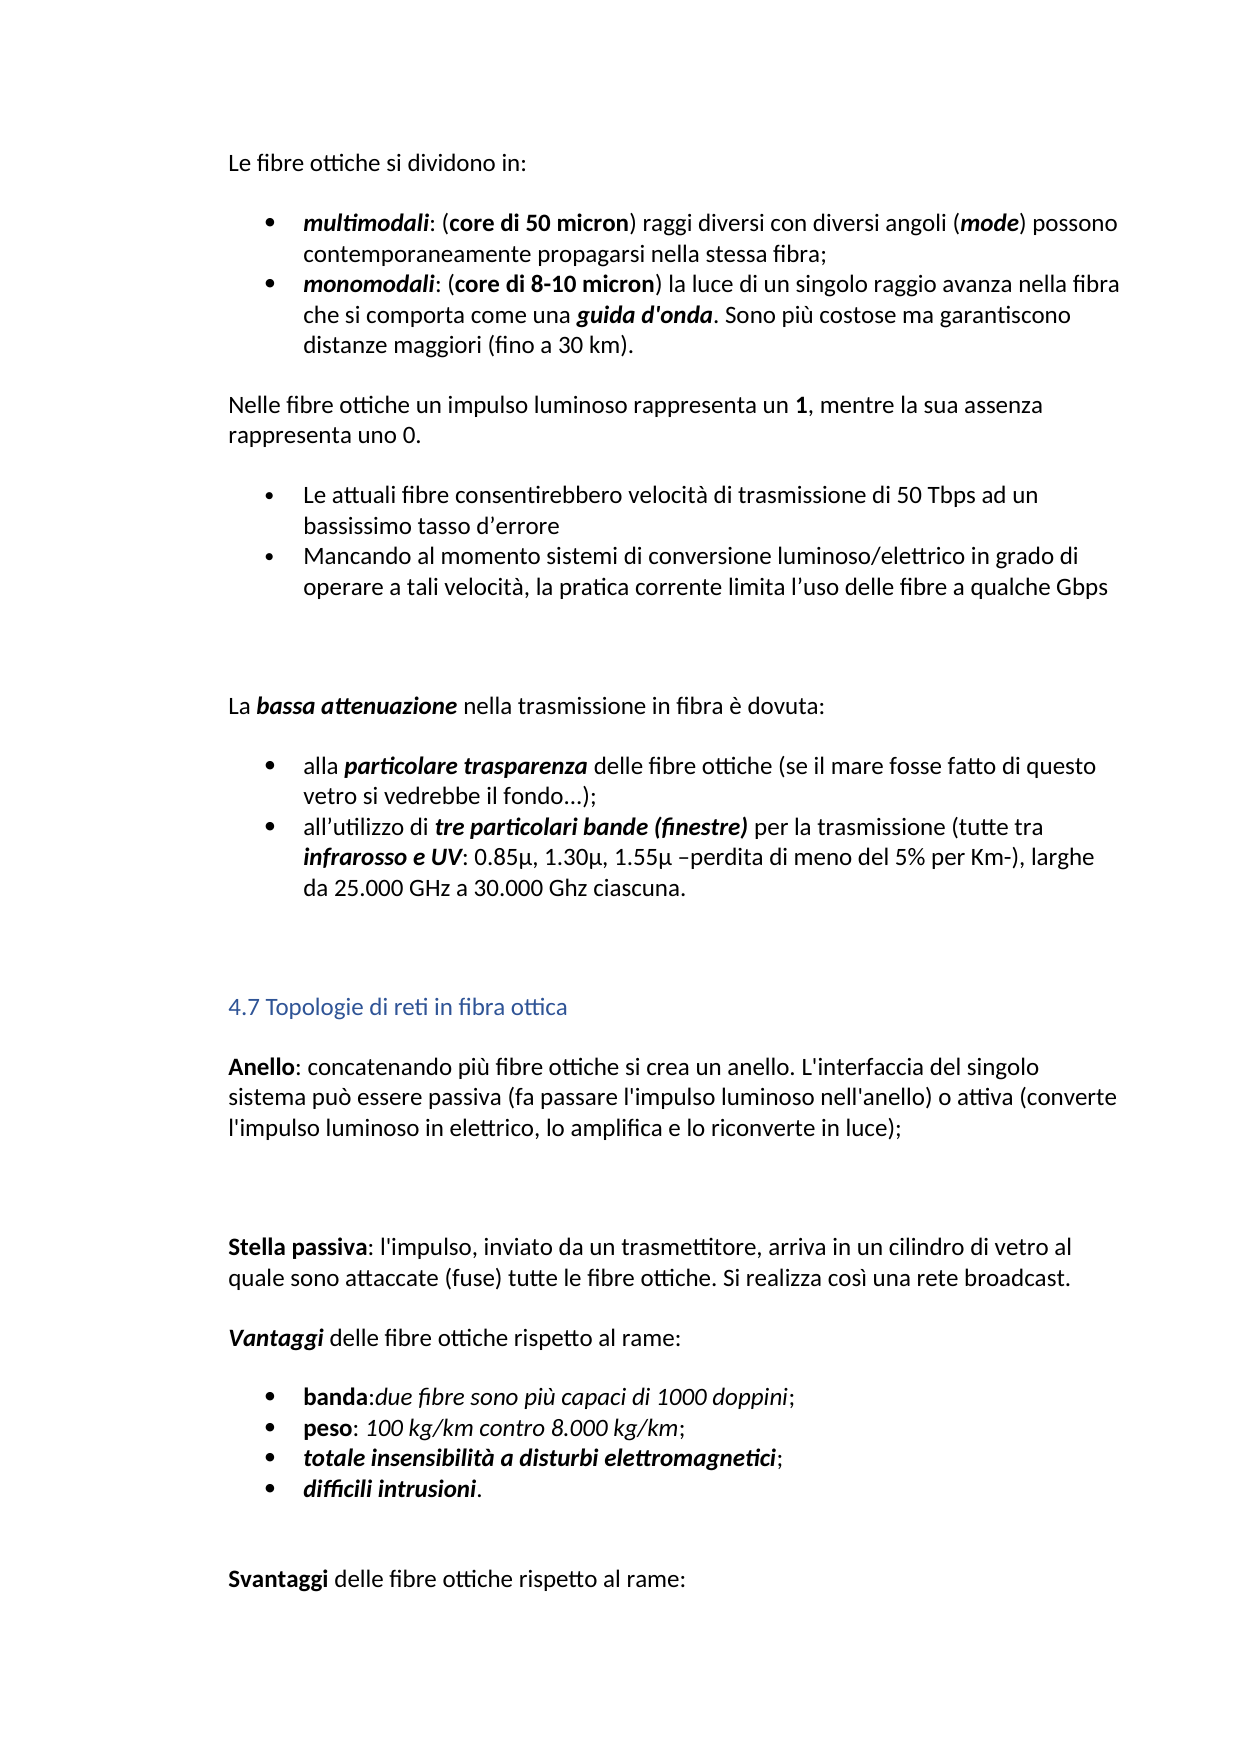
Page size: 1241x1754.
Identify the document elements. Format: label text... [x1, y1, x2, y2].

list banda:due fibre sono più capaci di 1000 doppini; [266, 1381, 1122, 1412]
text Anello: concatenando più fibre ottiche si crea un anello. L'interfaccia del singolo sistema può essere passiva (fa passare l'impulso luminoso nell'anello) o attiva (converte l'impulso luminoso in elettrico, lo amplifica e lo riconverte in luce); [228, 1051, 1122, 1143]
text Nelle fibre ottiche un impulso luminoso rappresenta un 1, mentre la sua assenza rappresenta uno 0. [228, 389, 1122, 450]
list monomodali: (core di 8-10 micron) la luce di un singolo raggio avanza nella fibra che si comporta come una guida d'onda. Sono più costose ma garantiscono distanze maggiori (fino a 30 km). [266, 268, 1122, 360]
list totale insensibilità a disturbi elettromagnetici; [266, 1442, 1122, 1473]
text Le fibre ottiche si dividono in: [228, 148, 1122, 178]
text Vantaggi delle fibre ottiche rispetto al rame: [228, 1322, 1122, 1352]
list alla particolare trasparenza delle fibre ottiche (se il mare fosse fatto di questo vetro si vedrebbe il fondo...); [266, 750, 1122, 811]
list Mancando al momento sistemi di conversione luminoso/elettrico in grado di operare a tali velocità, la pratica corrente limita l’uso delle fibre a qualche Gbps [266, 540, 1122, 601]
list difficili intrusioni. [266, 1473, 1122, 1534]
subtitle 4.7 Topologie di reti in fibra ottica [228, 991, 1122, 1022]
list Le attuali fibre consentirebbero velocità di trasmissione di 50 Tbps ad un bassissimo tasso d’errore [266, 479, 1122, 540]
text Svantaggi delle fibre ottiche rispetto al rame: [228, 1563, 1122, 1594]
text La bassa attenuazione nella trasmissione in fibra è dovuta: [228, 690, 1122, 721]
text Stella passiva: l'impulso, inviato da un trasmettitore, arriva in un cilindro di vetro al quale sono attaccate (fuse) tutte le fibre ottiche. Si realizza così una rete broadcast. [228, 1231, 1122, 1292]
list multimodali: (core di 50 micron) raggi diversi con diversi angoli (mode) possono contemporaneamente propagarsi nella stessa fibra; [266, 207, 1122, 268]
list peso: 100 kg/km contro 8.000 kg/km; [266, 1412, 1122, 1442]
list all’utilizzo di tre particolari bande (finestre) per la trasmissione (tutte tra infrarosso e UV: 0.85μ, 1.30μ, 1.55μ –perdita di meno del 5% per Km-), larghe da 25.000 GHz a 30.000 Ghz ciascuna. [266, 811, 1122, 902]
